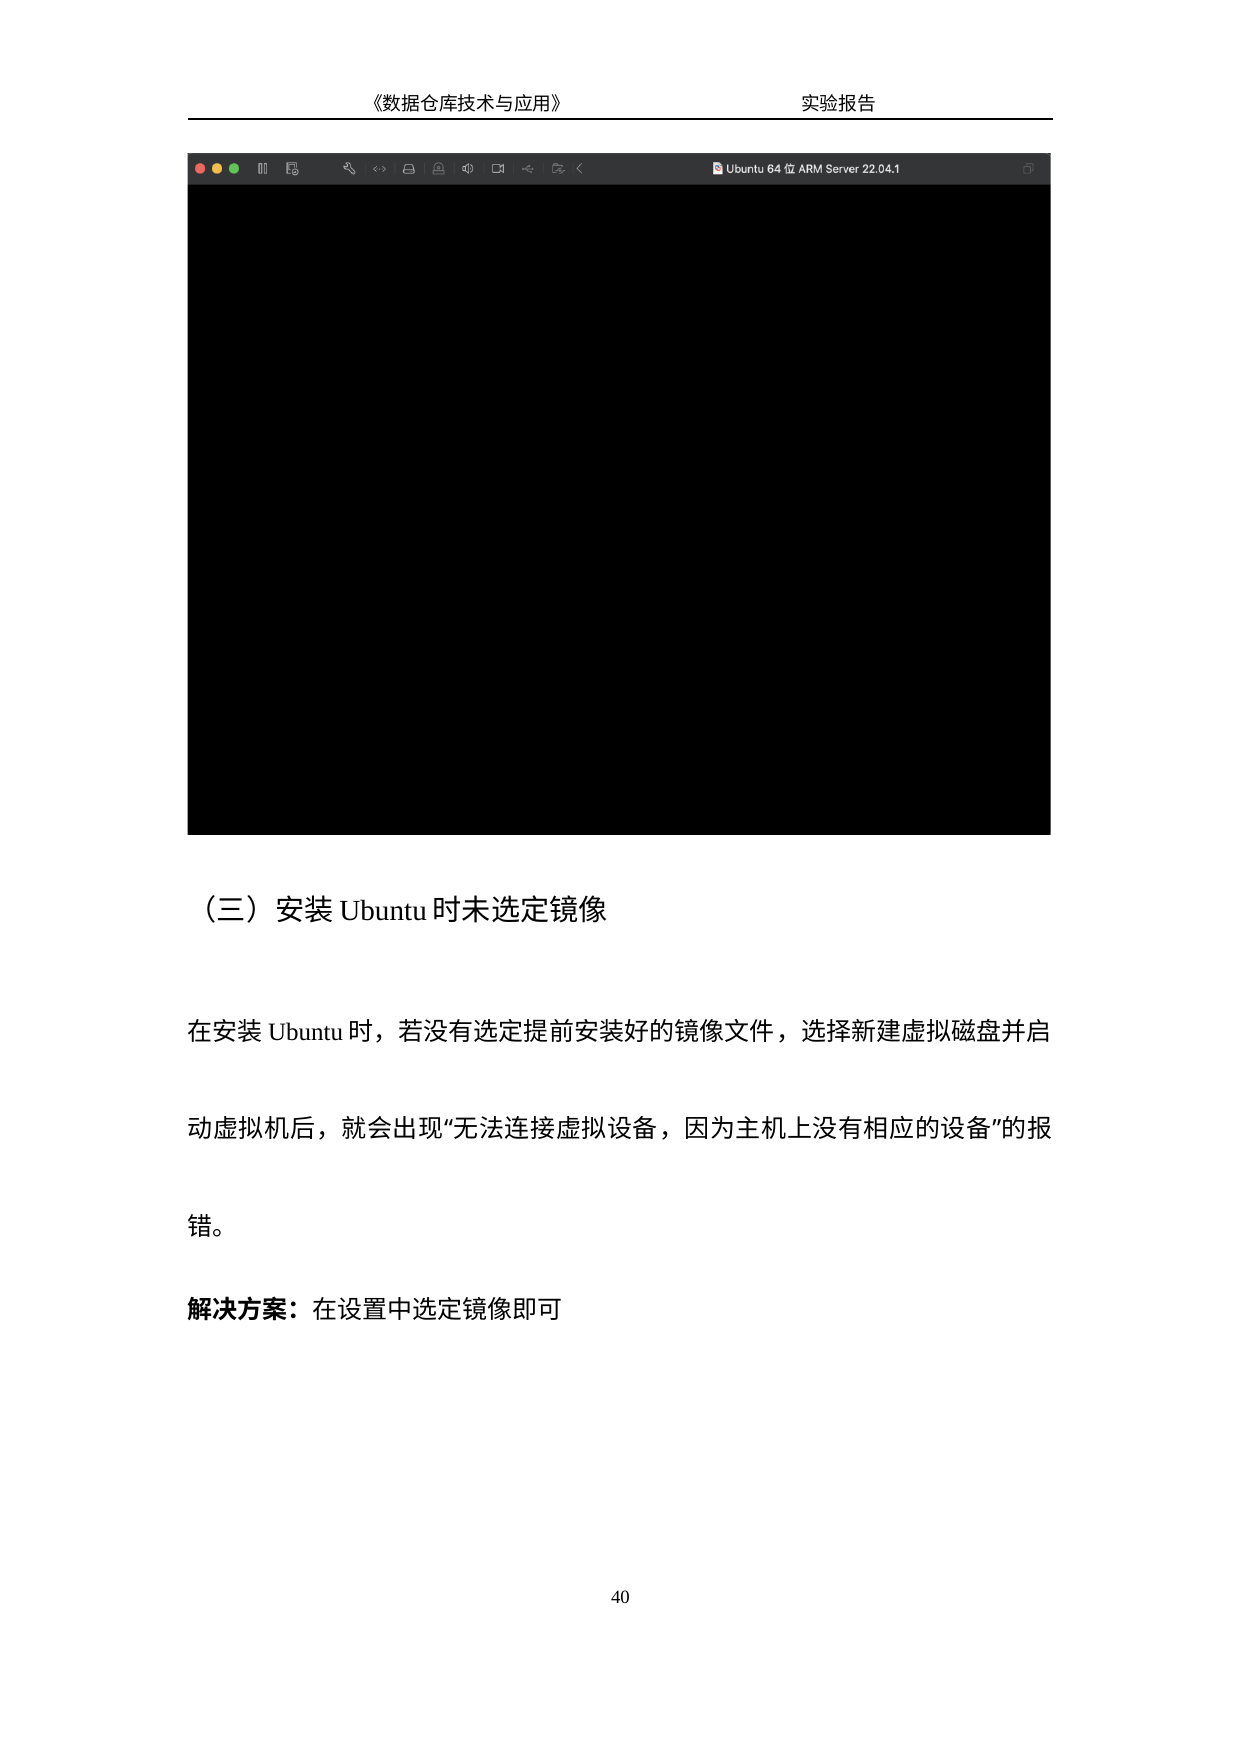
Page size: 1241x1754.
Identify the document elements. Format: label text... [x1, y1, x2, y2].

subtitle 安装Ubuntu时未选定镜像 [187, 877, 1053, 942]
text 解决方案：在设置中选定镜像即可 [187, 1275, 1053, 1340]
text 在安装Ubuntu时，若没有选定提前安装好的镜像文件，选择新建虚拟磁盘并启动虚拟机后，就会出现“无法连接虚拟设备，因为主机上没有相应的设备”的报错。 [187, 998, 1053, 1258]
picture [187, 153, 1051, 835]
